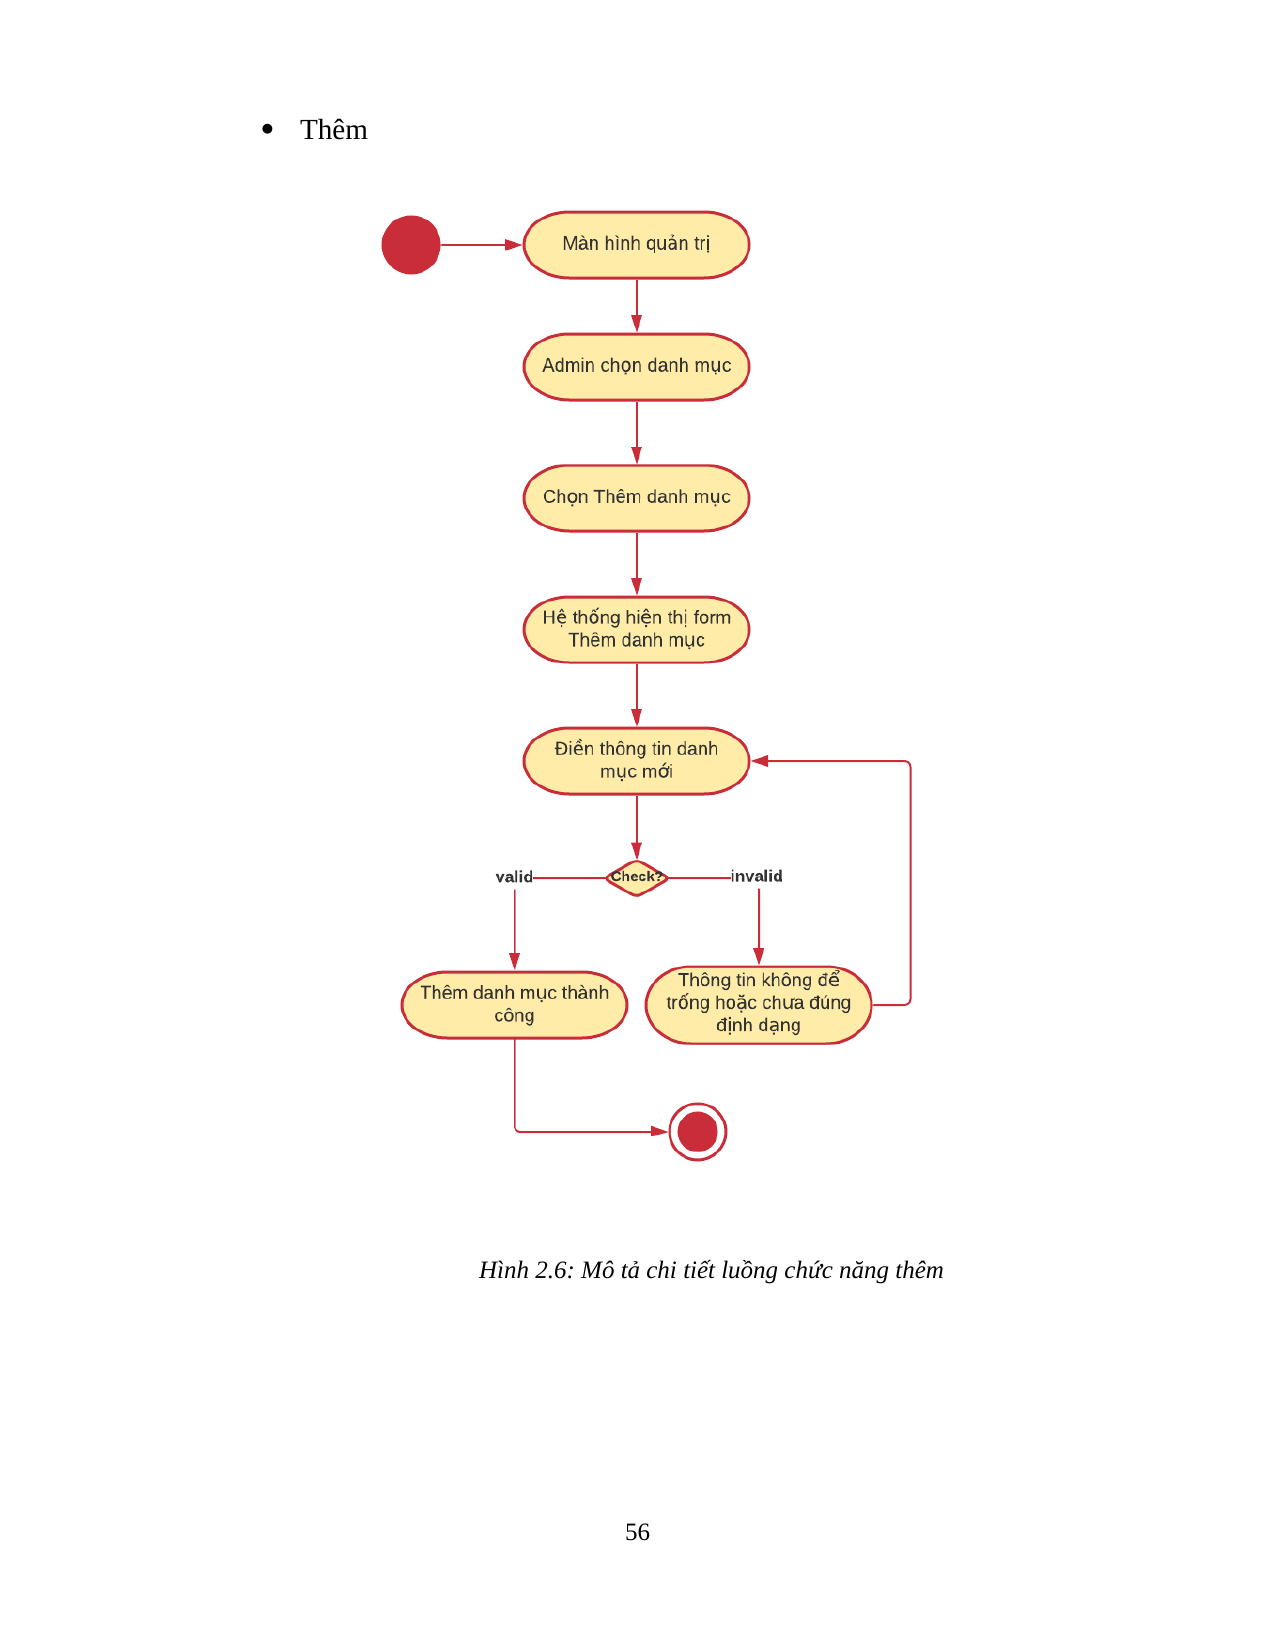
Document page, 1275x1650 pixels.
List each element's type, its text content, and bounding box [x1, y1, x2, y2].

list Hình 2.6: Mô tả chi tiết luồng chức năng thêm [300, 1256, 1125, 1284]
list Thêm [262, 112, 1125, 146]
picture [345, 174, 949, 1197]
